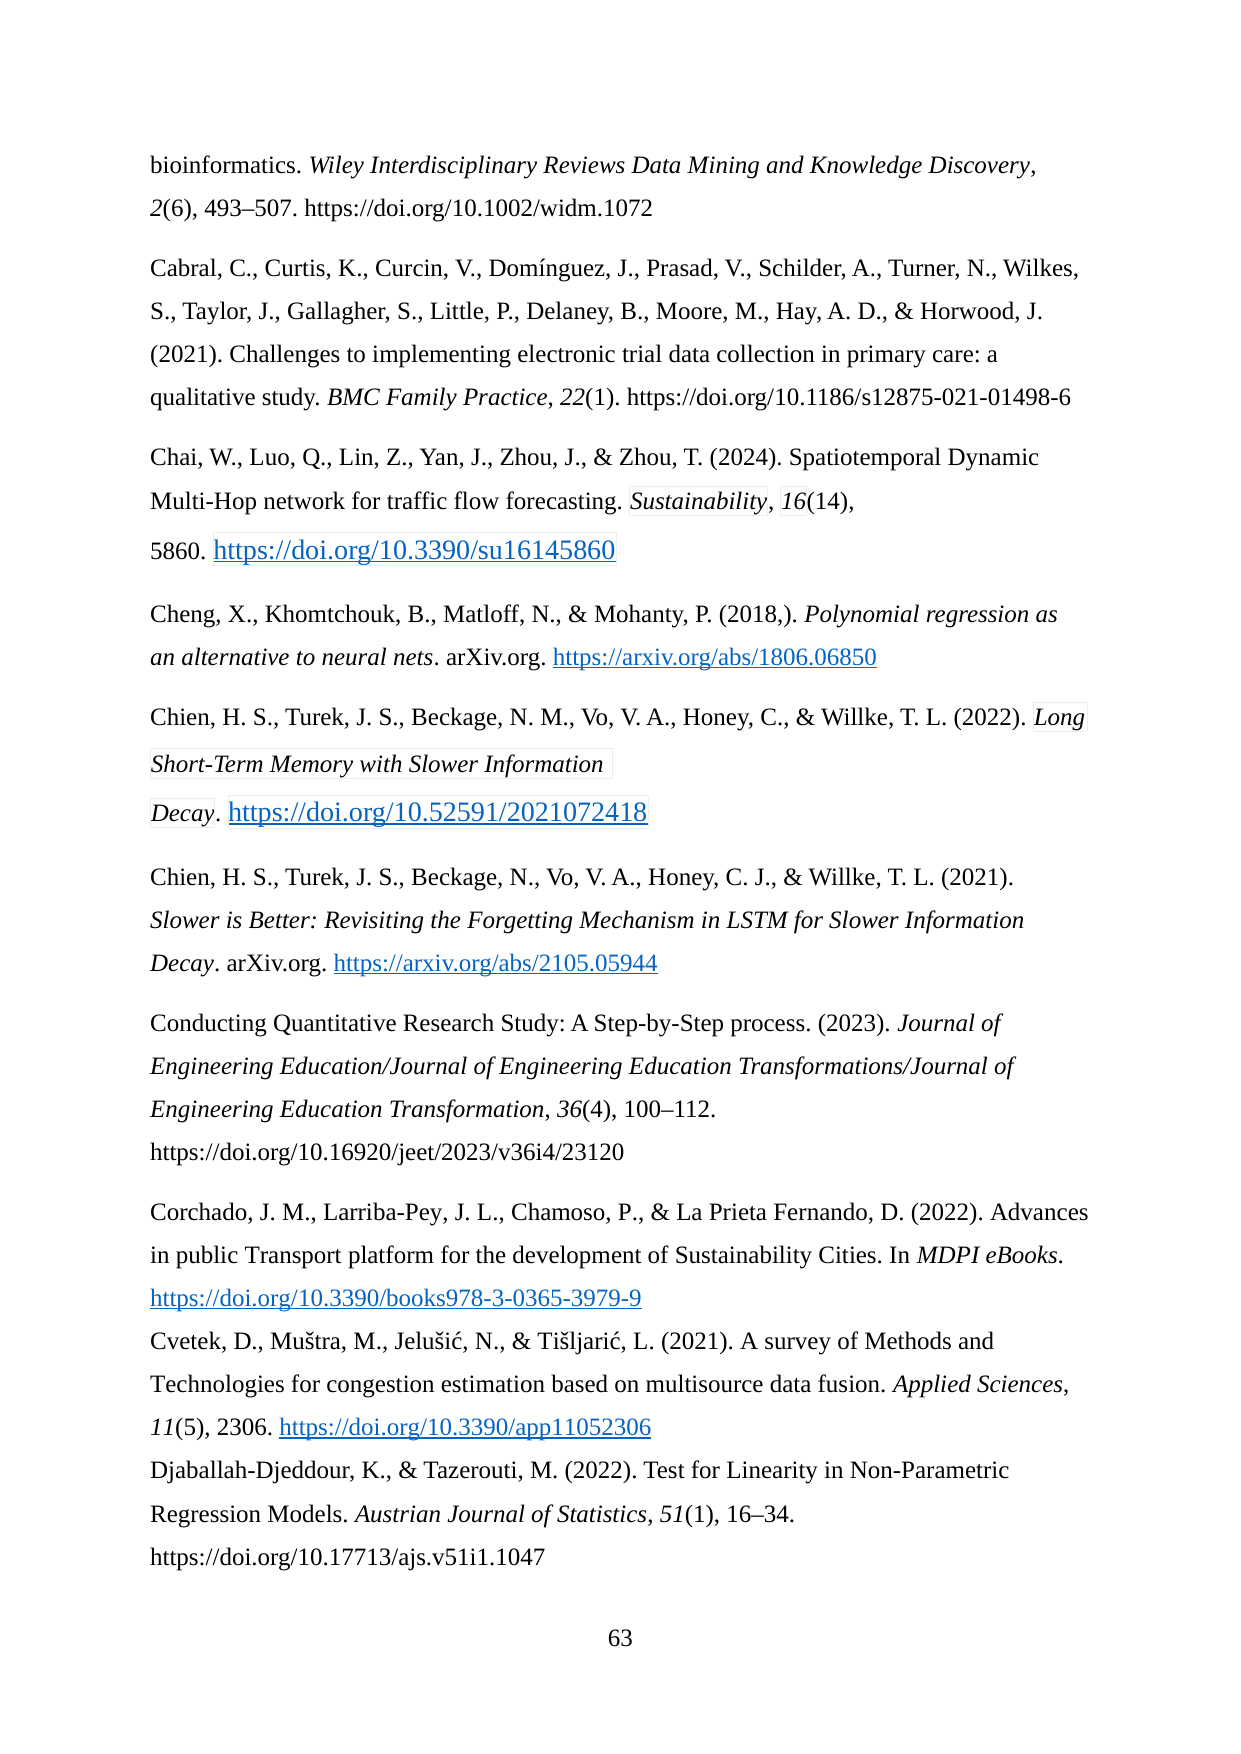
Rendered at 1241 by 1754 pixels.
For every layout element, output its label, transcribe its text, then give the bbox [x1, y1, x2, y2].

text Chai, W., Luo, Q., Lin, Z., Yan, J., Zhou, J., & Zhou, T. (2024). Spatiotemporal Dynamic Multi-Hop network for traffic flow forecasting. Sustainability, 16(14), 5860. https://doi.org/10.3390/su16145860 [150, 442, 1090, 566]
text Chien, H. S., Turek, J. S., Beckage, N. M., Vo, V. A., Honey, C., & Willke, T. L. (2022). Long Short-Term Memory with Slower Information Decay. https://doi.org/10.52591/2021072418 [150, 702, 1090, 828]
text Corchado, J. M., Larriba-Pey, J. L., Chamoso, P., & La Prieta Fernando, D. (2022). Advances in public Transport platform for the development of Sustainability Cities. In MDPI eBooks. https://doi.org/10.3390/books978-3-0365-3979-9 [150, 1197, 1090, 1312]
text Djaballah-Djeddour, K., & Tazerouti, M. (2022). Test for Linearity in Non-Parametric Regression Models. Austrian Journal of Statistics, 51(1), 16–34. https://doi.org/10.17713/ajs.v51i1.1047 [150, 1456, 1090, 1571]
text Cheng, X., Khomtchouk, B., Matloff, N., & Mohanty, P. (2018,). Polynomial regression as an alternative to neural nets. arXiv.org. https://arxiv.org/abs/1806.06850 [150, 599, 1090, 671]
text Cabral, C., Curtis, K., Curcin, V., Domínguez, J., Prasad, V., Schilder, A., Turner, N., Wilkes, S., Taylor, J., Gallagher, S., Little, P., Delaney, B., Moore, M., Hay, A. D., & Horwood, J. (2021). Challenges to implementing electronic trial data collection in primary care: a qualitative study. BMC Family Practice, 22(1). https://doi.org/10.1186/s12875-021-01498-6 [150, 253, 1090, 411]
text Cvetek, D., Muštra, M., Jelušić, N., & Tišljarić, L. (2021). A survey of Methods and Technologies for congestion estimation based on multisource data fusion. Applied Sciences, 11(5), 2306. https://doi.org/10.3390/app11052306 [150, 1326, 1090, 1441]
text Conducting Quantitative Research Study: A Step-by-Step process. (2023). Journal of Engineering Education/Journal of Engineering Education Transformations/Journal of Engineering Education Transformation, 36(4), 100–112. https://doi.org/10.16920/jeet/2023/v36i4/23120 [150, 1008, 1090, 1166]
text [150, 150, 1090, 222]
text Chien, H. S., Turek, J. S., Beckage, N., Vo, V. A., Honey, C. J., & Willke, T. L. (2021). Slower is Better: Revisiting the Forgetting Mechanism in LSTM for Slower Information Decay. arXiv.org. https://arxiv.org/abs/2105.05944 [150, 862, 1090, 977]
